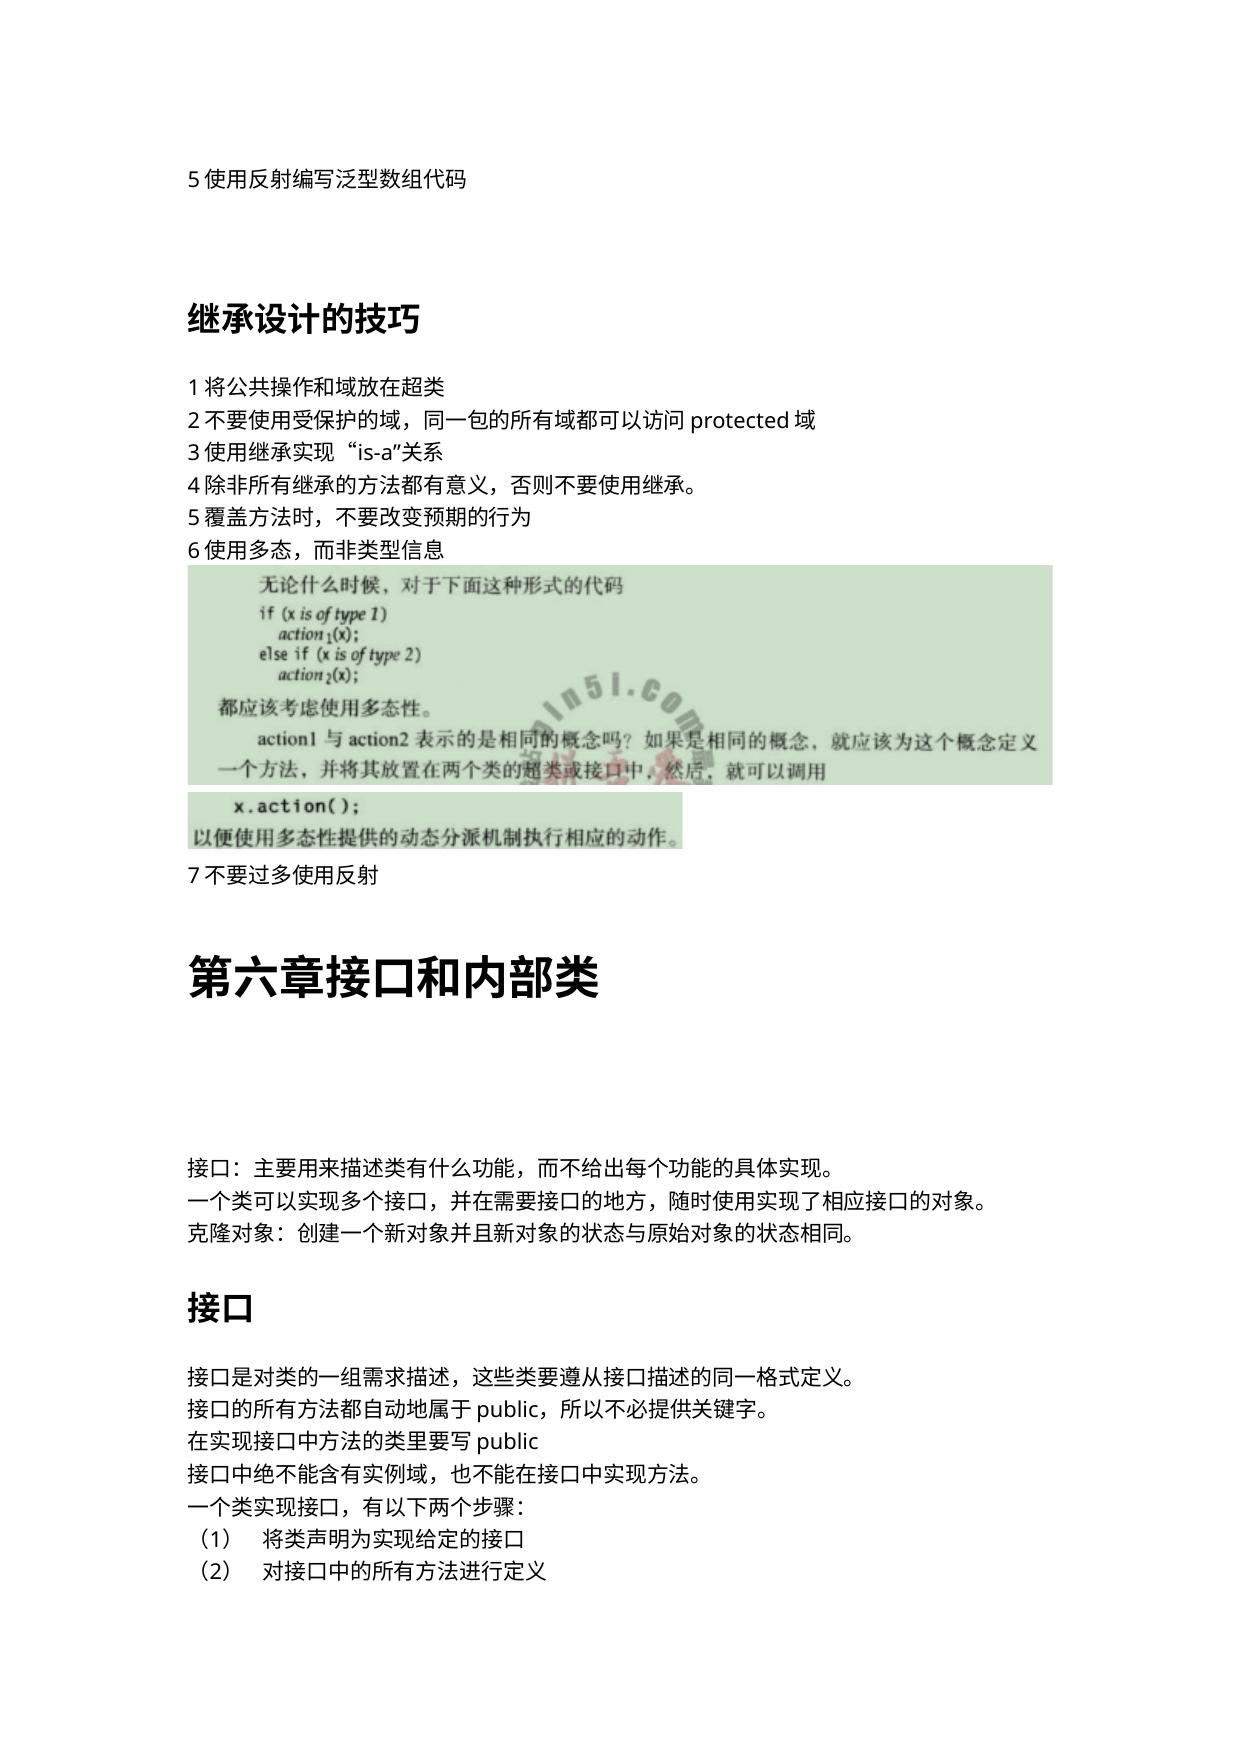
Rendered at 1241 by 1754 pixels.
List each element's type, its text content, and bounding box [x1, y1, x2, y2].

list 对接口中的所有方法进行定义 [187, 1554, 1053, 1587]
text 一个类实现接口，有以下两个步骤： [187, 1489, 1053, 1522]
subtitle 第六章接口和内部类 [187, 926, 1053, 1023]
picture [187, 792, 683, 849]
text 接口：主要用来描述类有什么功能，而不给出每个功能的具体实现。 [187, 1151, 1053, 1183]
text 7不要过多使用反射 [187, 858, 1053, 890]
text 5覆盖方法时，不要改变预期的行为 [187, 500, 1053, 533]
text 4除非所有继承的方法都有意义，否则不要使用继承。 [187, 468, 1053, 500]
list 将类声明为实现给定的接口 [187, 1522, 1053, 1554]
text 3使用继承实现“is-a”关系 [187, 435, 1053, 468]
text 5使用反射编写泛型数组代码 [187, 162, 1053, 194]
text 2不要使用受保护的域，同一包的所有域都可以访问protected域 [187, 403, 1053, 435]
text 接口中绝不能含有实例域，也不能在接口中实现方法。 [187, 1457, 1053, 1489]
text 1将公共操作和域放在超类 [187, 370, 1053, 403]
text 6使用多态，而非类型信息 [187, 533, 1053, 565]
text 接口的所有方法都自动地属于public，所以不必提供关键字。 [187, 1392, 1053, 1424]
text 在实现接口中方法的类里要写public [187, 1424, 1053, 1457]
text 继承设计的技巧 [187, 284, 1053, 349]
text 接口 [187, 1273, 1053, 1338]
text 克隆对象：创建一个新对象并且新对象的状态与原始对象的状态相同。 [187, 1216, 1053, 1248]
picture [187, 565, 1053, 785]
text 一个类可以实现多个接口，并在需要接口的地方，随时使用实现了相应接口的对象。 [187, 1183, 1053, 1216]
text 接口是对类的一组需求描述，这些类要遵从接口描述的同一格式定义。 [187, 1359, 1053, 1392]
